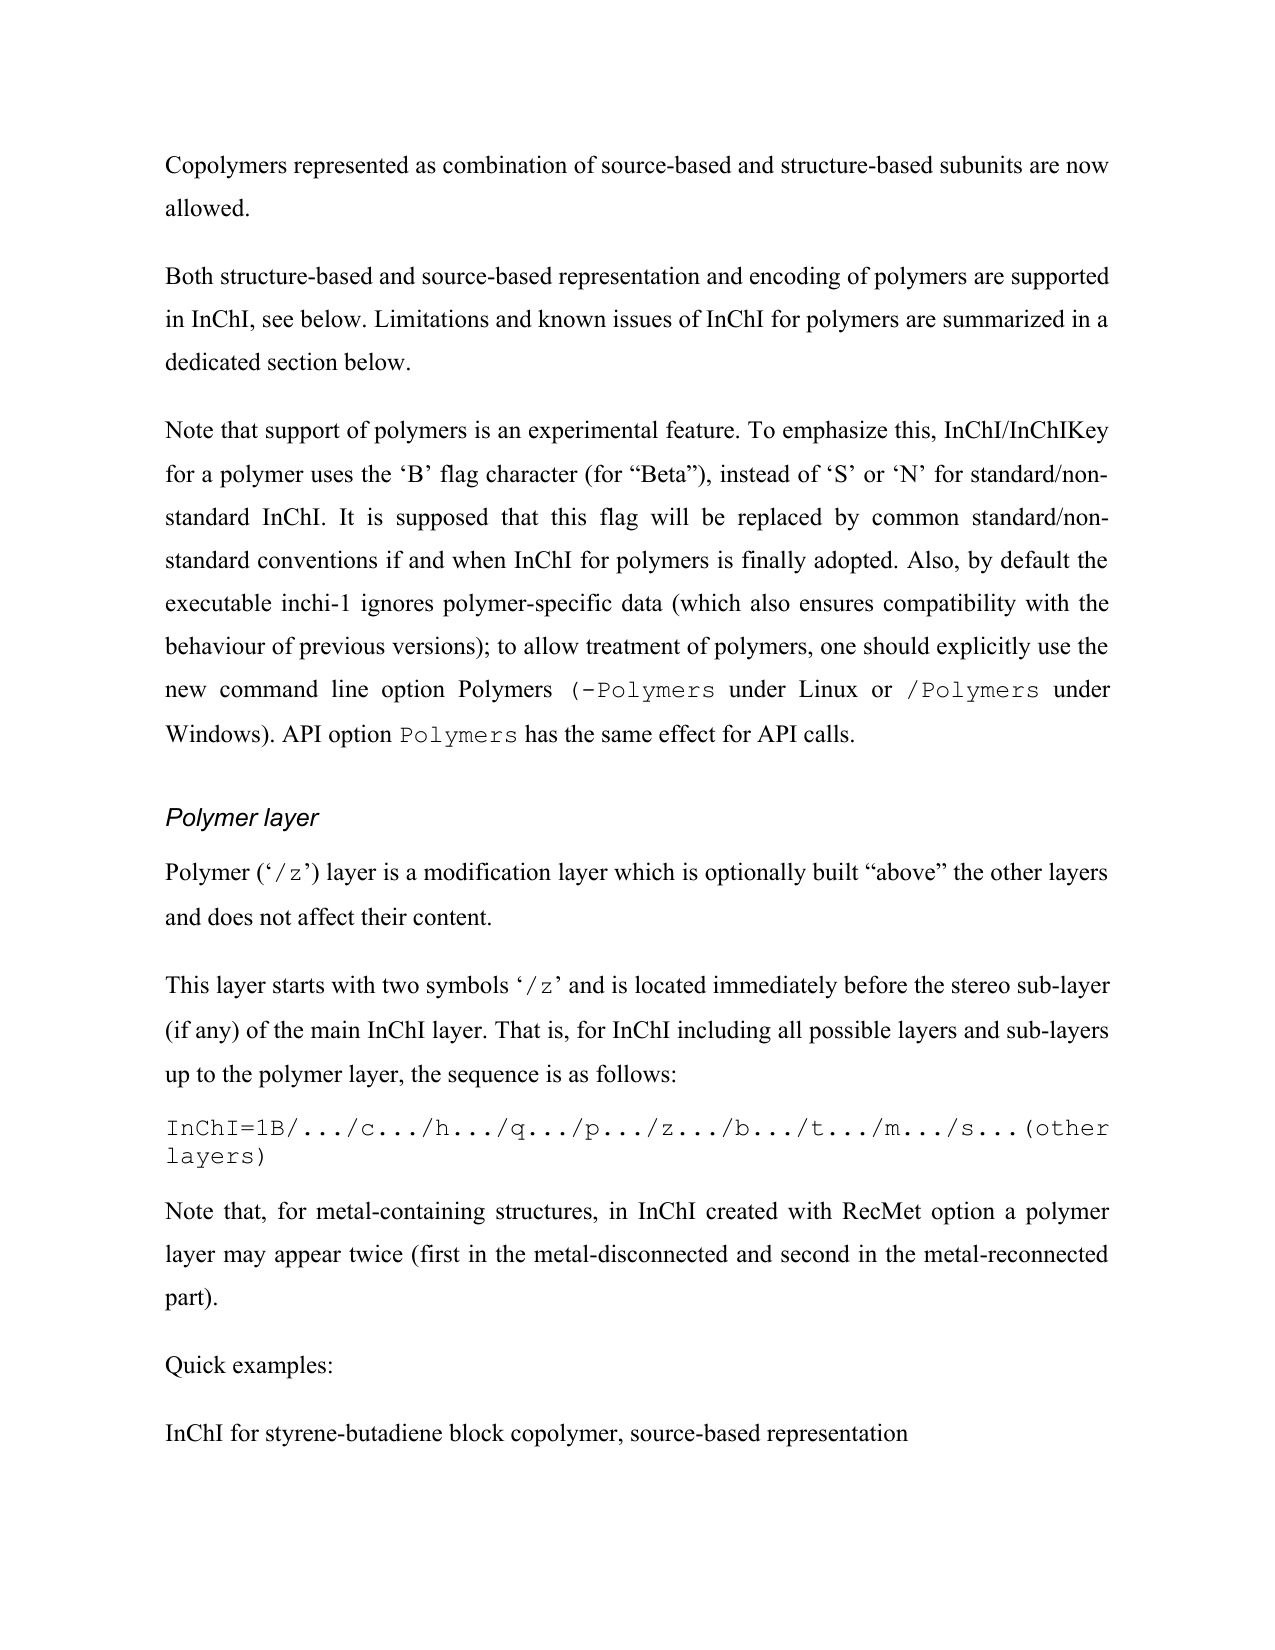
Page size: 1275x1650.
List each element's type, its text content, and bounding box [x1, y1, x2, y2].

text InChI for styrene-butadiene block copolymer, source-based representation [165, 1418, 1110, 1447]
text Note that, for metal-containing structures, in InChI created with RecMet option a polymer layer may appear twice (first in the metal-disconnected and second in the metal-reconnected part). [165, 1196, 1110, 1311]
text Quick examples: [165, 1350, 1110, 1379]
text Note that support of polymers is an experimental feature. To emphasize this, InChI/InChIKey for a polymer uses the ‘B’ flag character (for “Beta”), instead of ‘S’ or ‘N’ for standard/non-standard InChI. It is supposed that this flag will be replaced by common standard/non-standard conventions if and when InChI for polymers is finally adopted. Also, by default the executable inchi-1 ignores polymer-specific data (which also ensures compatibility with the behaviour of previous versions); to allow treatment of polymers, one should explicitly use the new command line option Polymers (-Polymers under Linux or /Polymers under Windows). API option Polymers has the same effect for API calls. [165, 416, 1110, 750]
text Polymer (‘/z’) layer is a modification layer which is optionally built “above” the other layers and does not affect their content. [165, 857, 1110, 931]
text This layer starts with two symbols ‘/z’ and is located immediately before the stereo sub-layer (if any) of the main InChI layer. That is, for InChI including all possible layers and sub-layers up to the polymer layer, the sequence is as follows: [165, 970, 1110, 1087]
text Both structure-based and source-based representation and encoding of polymers are supported in InChI, see below. Limitations and known issues of InChI for polymers are summarized in a dedicated section below. [165, 261, 1110, 376]
text InChI=1B/.../c.../h.../q.../p.../z.../b.../t.../m.../s...(other layers) [165, 1114, 1110, 1171]
text Copolymers represented as combination of source-based and structure-based subunits are now allowed. [165, 150, 1110, 222]
subtitle Polymer layer [165, 803, 1110, 832]
